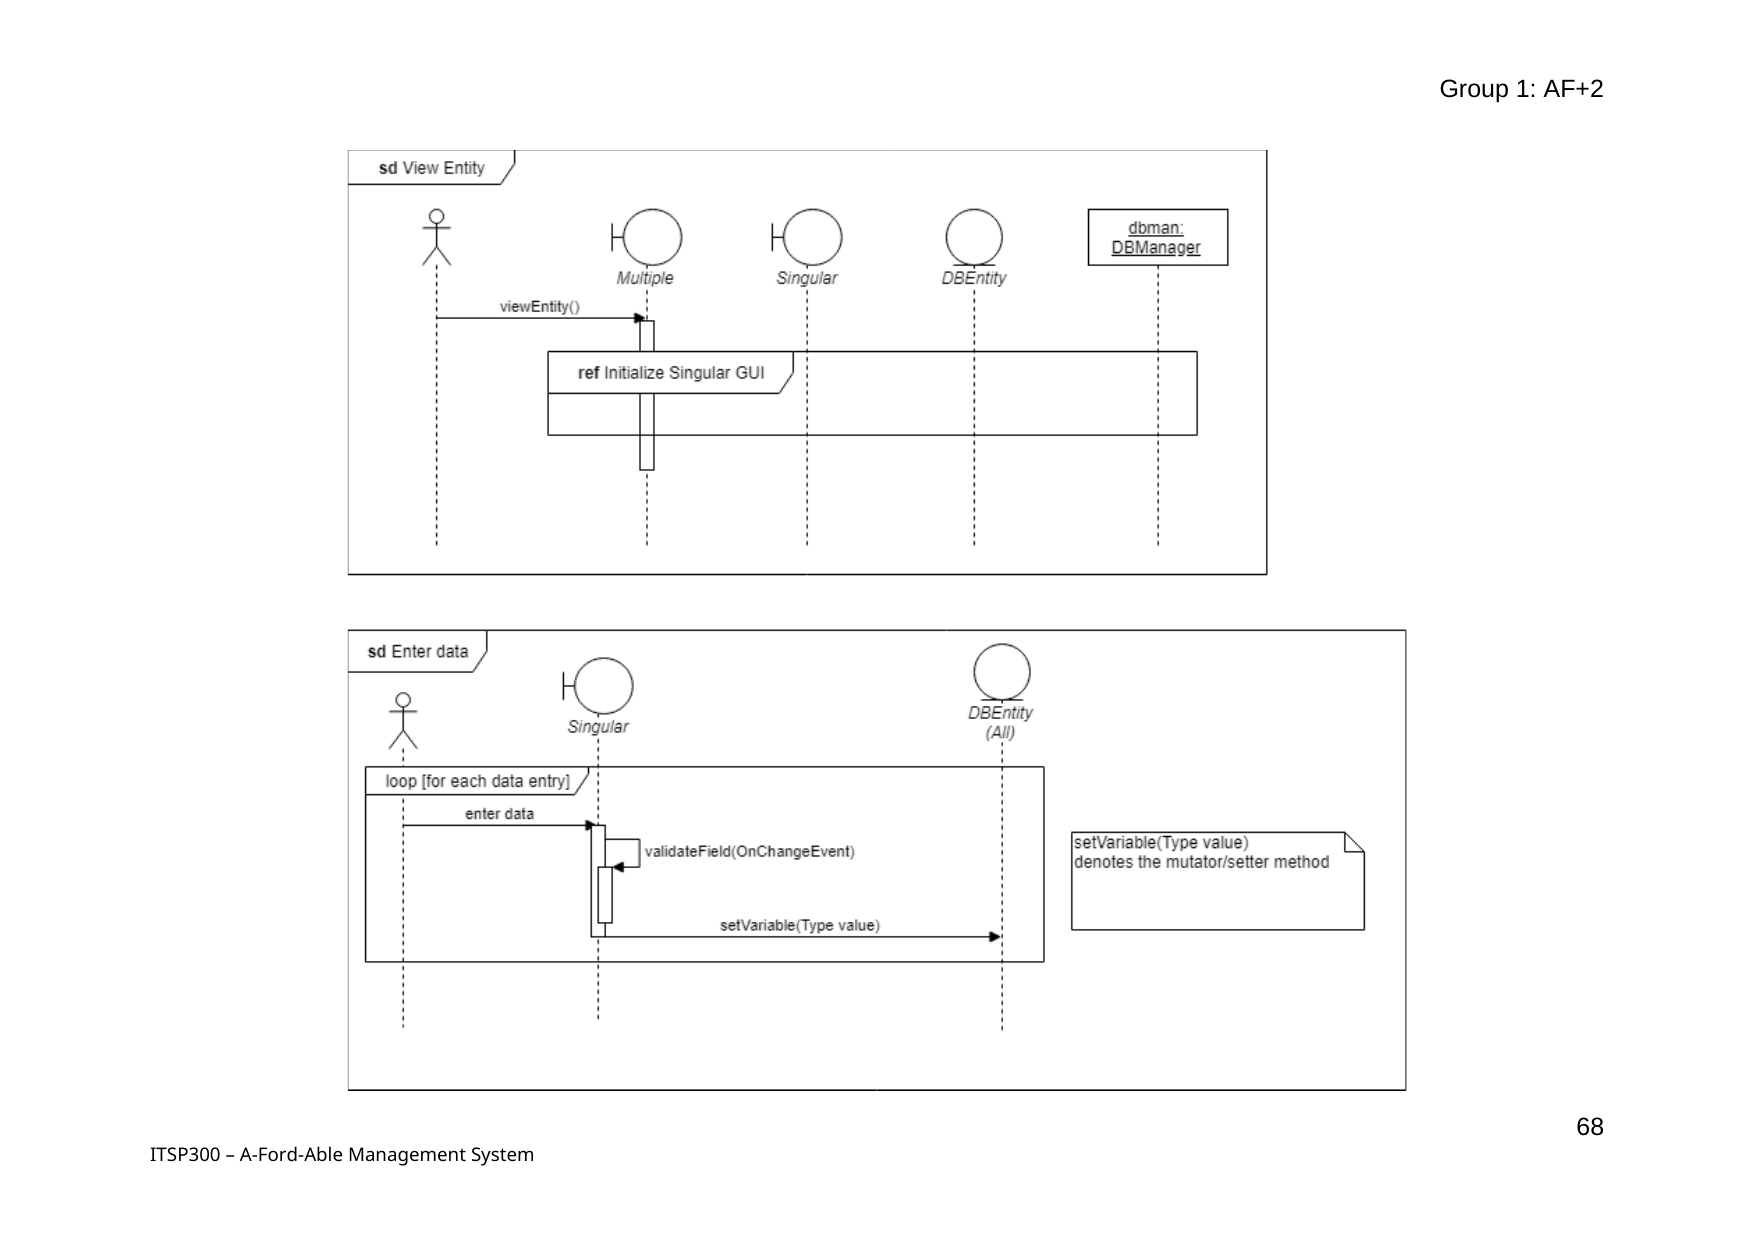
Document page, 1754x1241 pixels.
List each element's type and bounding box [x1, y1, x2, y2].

picture [347, 150, 1407, 1091]
